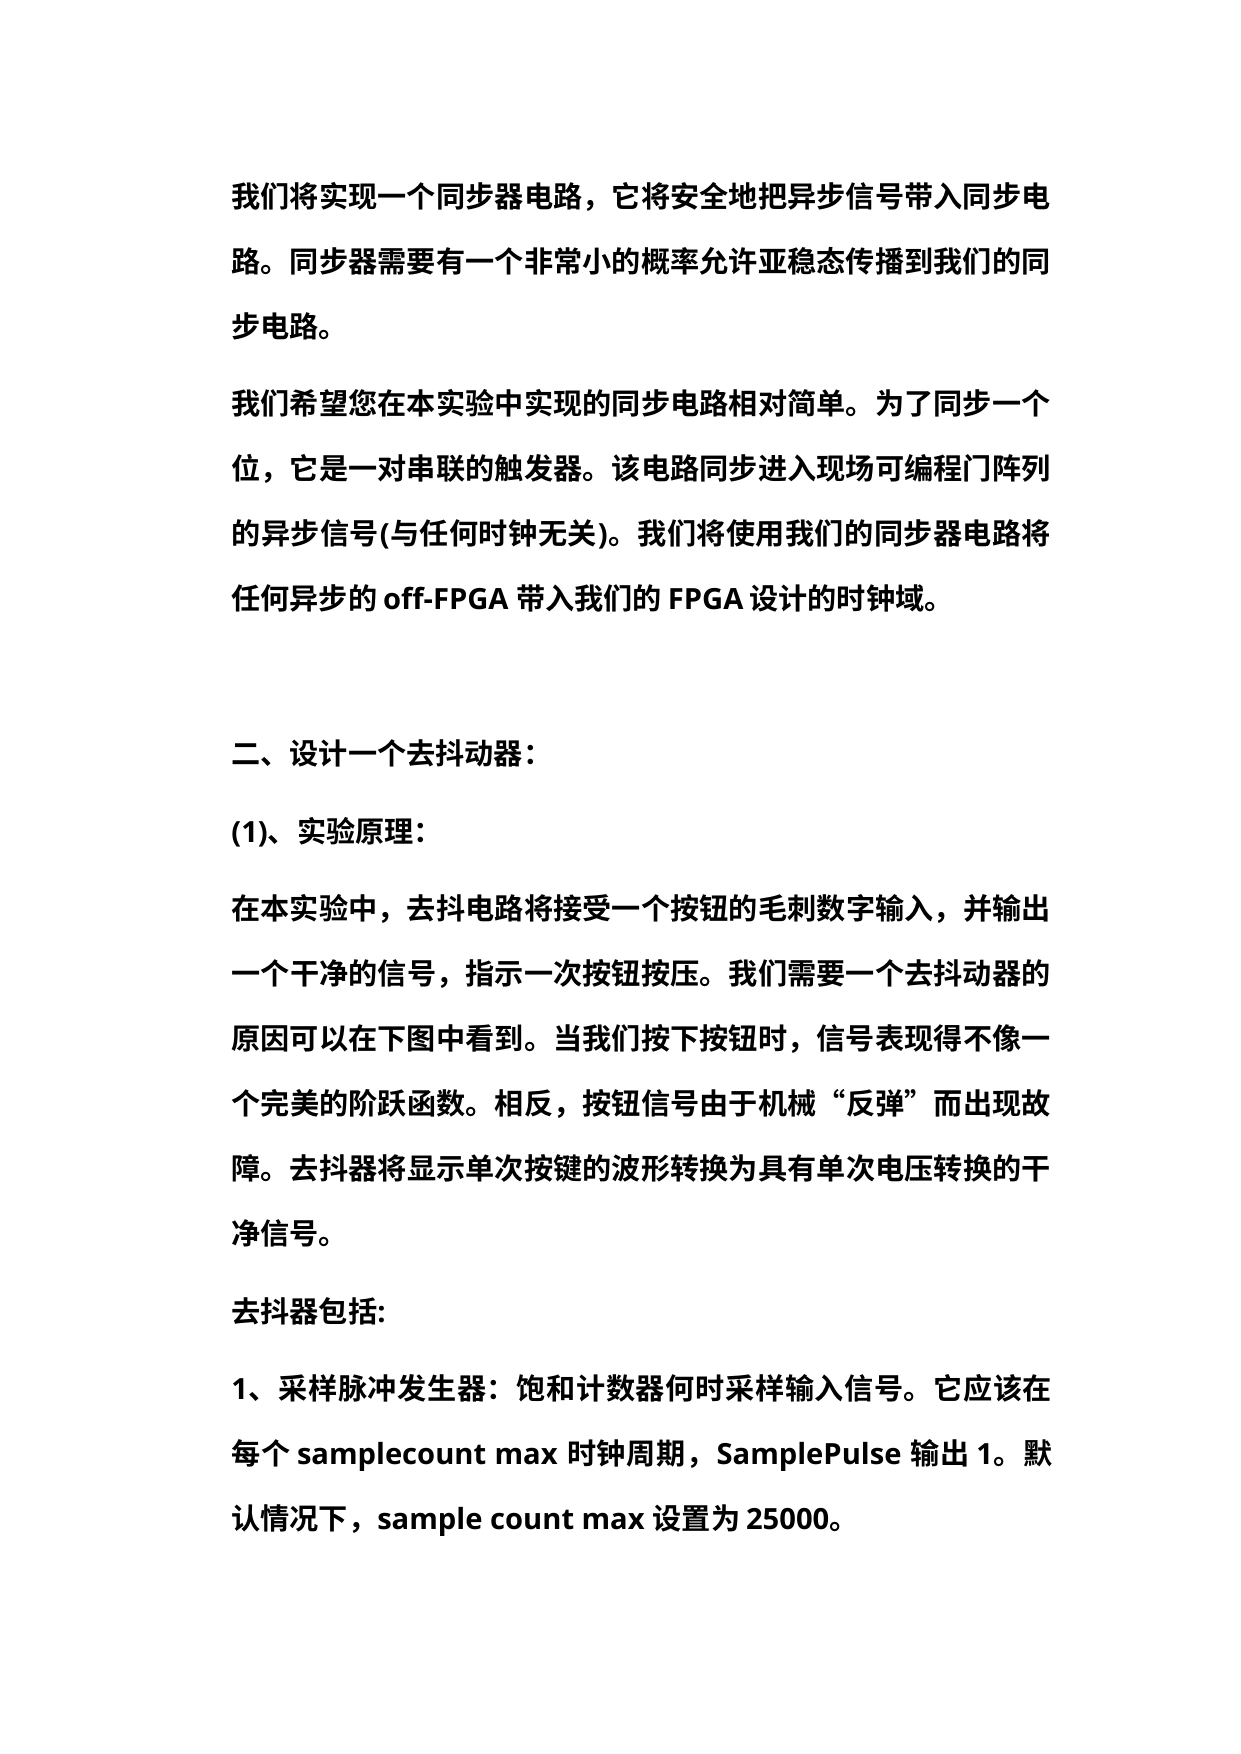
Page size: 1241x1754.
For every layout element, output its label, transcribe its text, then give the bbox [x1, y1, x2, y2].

text 我们希望您在本实验中实现的同步电路相对简单。为了同步一个位，它是一对串联的触发器。该电路同步进入现场可编程门阵列的异步信号(与任何时钟无关)。我们将使用我们的同步器电路将任何异步的off-FPGA 带入我们的FPGA设计的时钟域。 [231, 369, 1053, 629]
text 二、设计一个去抖动器： [231, 719, 1053, 784]
text 去抖器包括: [231, 1277, 1053, 1342]
text (1)、实验原理： [231, 797, 1053, 862]
text 在本实验中，去抖电路将接受一个按钮的毛刺数字输入，并输出一个干净的信号，指示一次按钮按压。我们需要一个去抖动器的原因可以在下图中看到。当我们按下按钮时，信号表现得不像一个完美的阶跃函数。相反，按钮信号由于机械“反弹”而出现故障。去抖器将显示单次按键的波形转换为具有单次电压转换的干净信号。 [231, 874, 1053, 1264]
text 1、采样脉冲发生器：饱和计数器何时采样输入信号。它应该在每个samplecount max 时钟周期，SamplePulse 输出1。默认情况下，sample count max 设置为25000。 [231, 1354, 1053, 1549]
text 我们将实现一个同步器电路，它将安全地把异步信号带入同步电路。同步器需要有一个非常小的概率允许亚稳态传播到我们的同步电路。 [231, 162, 1053, 357]
